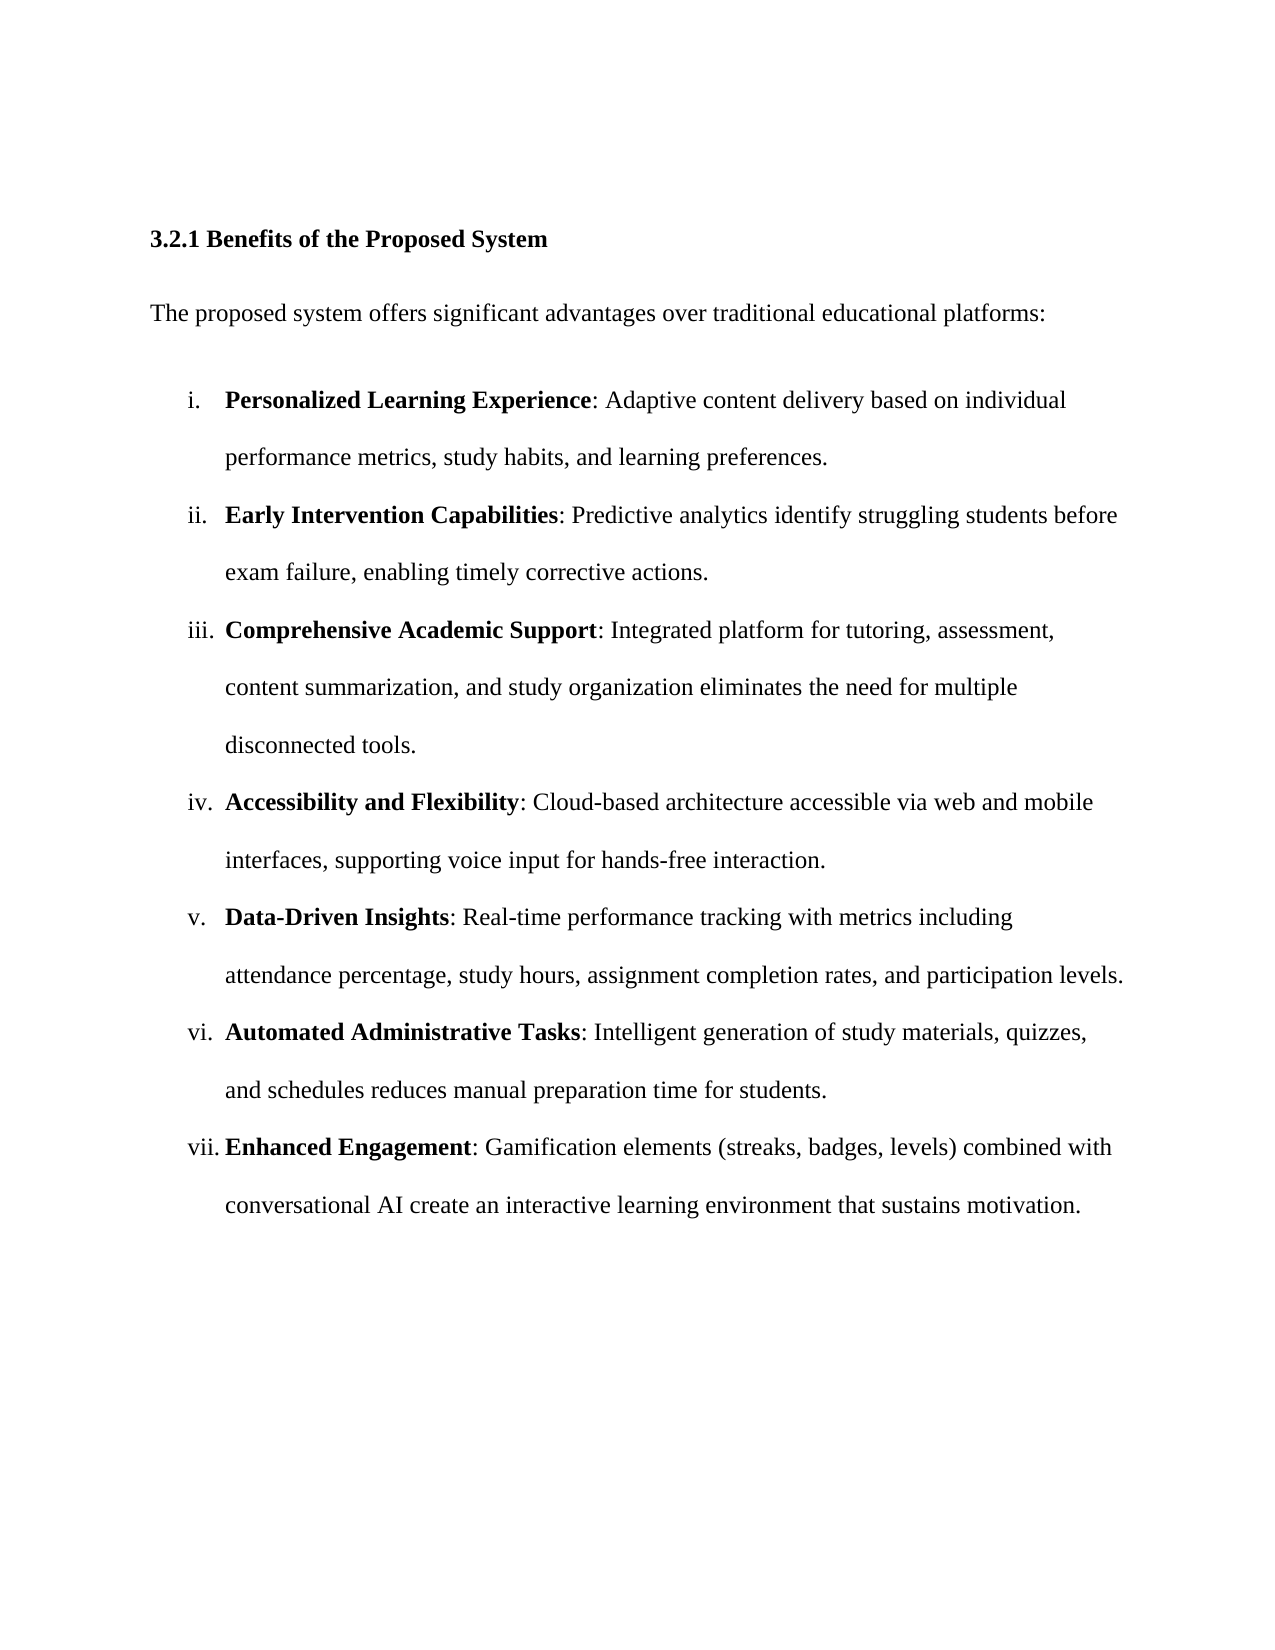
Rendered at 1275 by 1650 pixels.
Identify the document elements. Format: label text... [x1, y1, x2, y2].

list Personalized Learning Experience: Adaptive content delivery based on individual performance metrics, study habits, and learning preferences. [187, 385, 1125, 471]
list Data-Driven Insights: Real-time performance tracking with metrics including attendance percentage, study hours, assignment completion rates, and participation levels. [187, 902, 1125, 989]
text The proposed system offers significant advantages over traditional educational platforms: [150, 298, 1125, 327]
list Early Intervention Capabilities: Predictive analytics identify struggling students before exam failure, enabling timely corrective actions. [187, 500, 1125, 586]
text 3.2.1 Benefits of the Proposed System [150, 224, 1125, 253]
list Enhanced Engagement: Gamification elements (streaks, badges, levels) combined with conversational AI create an interactive learning environment that sustains motivation. [187, 1132, 1125, 1219]
list Automated Administrative Tasks: Intelligent generation of study materials, quizzes, and schedules reduces manual preparation time for students. [187, 1017, 1125, 1104]
list Comprehensive Academic Support: Integrated platform for tutoring, assessment, content summarization, and study organization eliminates the need for multiple disconnected tools. [187, 615, 1125, 759]
list Accessibility and Flexibility: Cloud-based architecture accessible via web and mobile interfaces, supporting voice input for hands-free interaction. [187, 787, 1125, 874]
